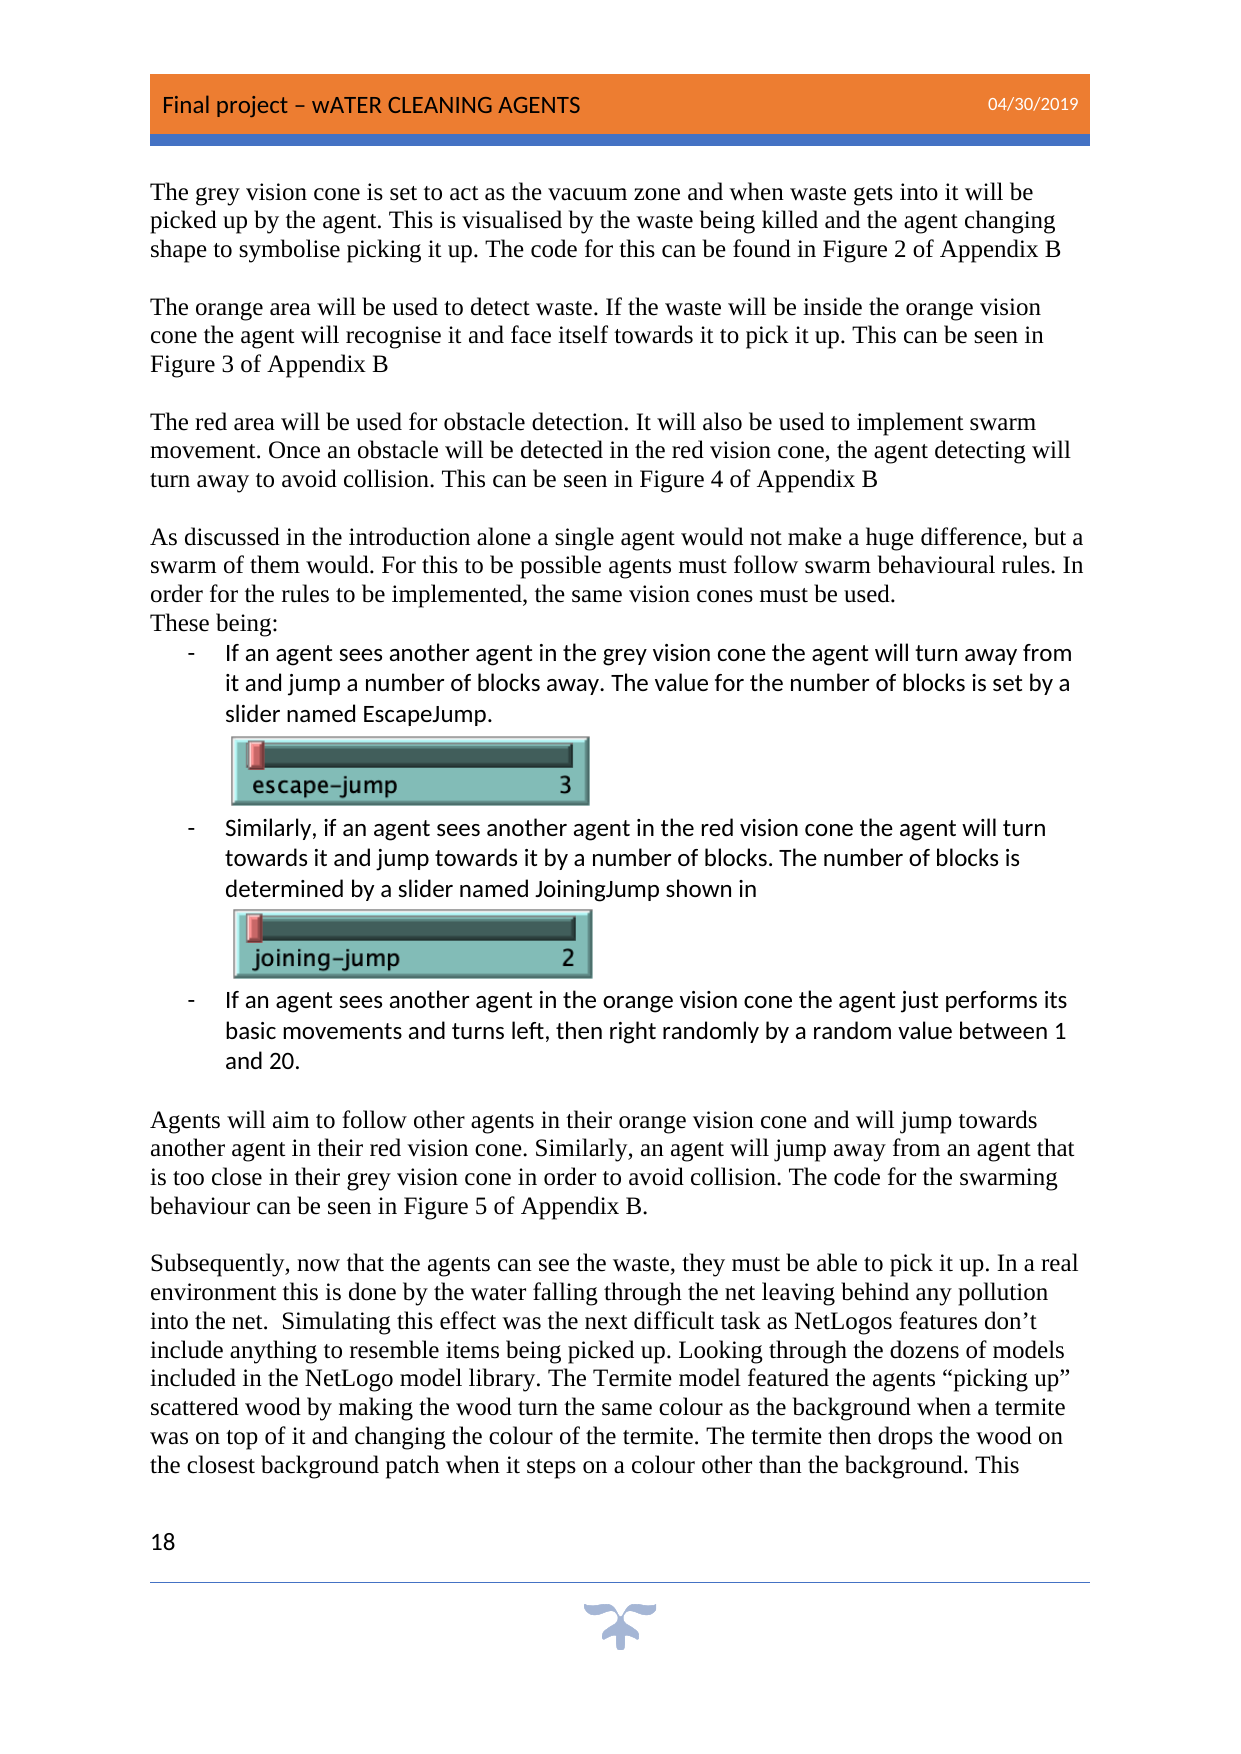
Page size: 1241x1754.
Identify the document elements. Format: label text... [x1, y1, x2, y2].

text The grey vision cone is set to act as the vacuum zone and when waste gets into it will be picked up by the agent. This is visualised by the waste being killed and the agent changing shape to symbolise picking it up. The code for this can be found in Figure 2 of Appendix B [150, 177, 1090, 263]
picture [225, 728, 596, 812]
list If an agent sees another agent in the grey vision cone the agent will turn away from it and jump a number of blocks away. The value for the number of blocks is set by a slider named EscapeJump. [187, 637, 1090, 728]
text These being: [150, 608, 1090, 637]
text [150, 1248, 1090, 1478]
text The orange area will be used to detect waste. If the waste will be inside the orange vision cone the agent will recognise it and face itself towards it to pick it up. This can be seen in Figure 3 of Appendix B [150, 292, 1090, 378]
text The red area will be used for obstacle detection. It will also be used to implement swarm movement. Once an obstacle will be detected in the red vision cone, the agent detecting will turn away to avoid collision. This can be seen in Figure 4 of Appendix B [150, 407, 1090, 493]
text As discussed in the introduction alone a single agent would not make a huge difference, but a swarm of them would. For this to be possible agents must follow swarm behavioural rules. In order for the rules to be implemented, the same vision cones must be used. [150, 522, 1090, 608]
list If an agent sees another agent in the orange vision cone the agent just performs its basic movements and turns left, then right randomly by a random value between 1 and 20. [187, 984, 1090, 1076]
picture [225, 903, 600, 985]
text Agents will aim to follow other agents in their orange vision cone and will jump towards another agent in their red vision cone. Similarly, an agent will jump away from an agent that is too close in their grey vision cone in order to avoid collision. The code for the swarming behaviour can be seen in Figure 5 of Appendix B. [150, 1105, 1090, 1220]
list Similarly, if an agent sees another agent in the red vision cone the agent will turn towards it and jump towards it by a number of blocks. The number of blocks is determined by a slider named JoiningJump shown in [187, 812, 1090, 903]
